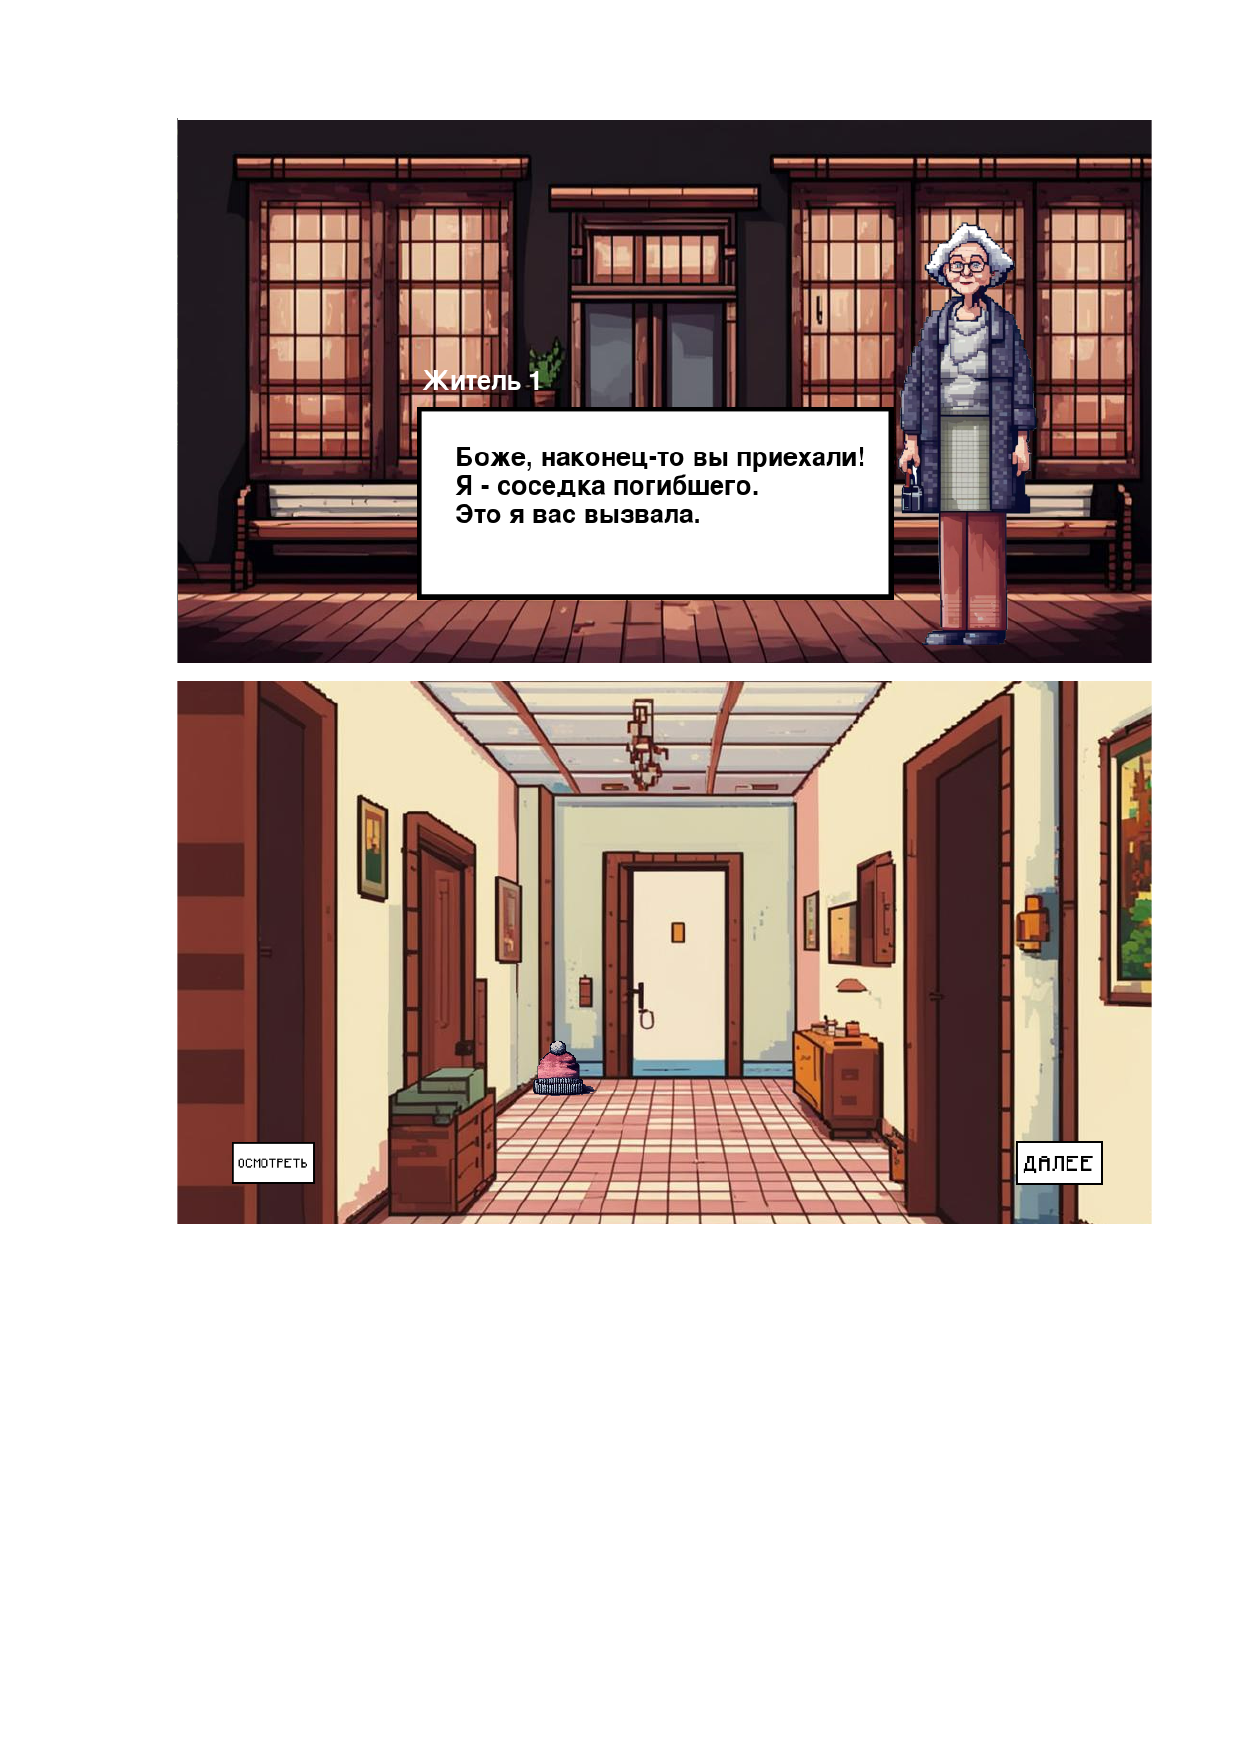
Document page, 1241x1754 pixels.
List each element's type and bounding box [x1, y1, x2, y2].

picture [177, 118, 1152, 663]
picture [177, 681, 1152, 1224]
